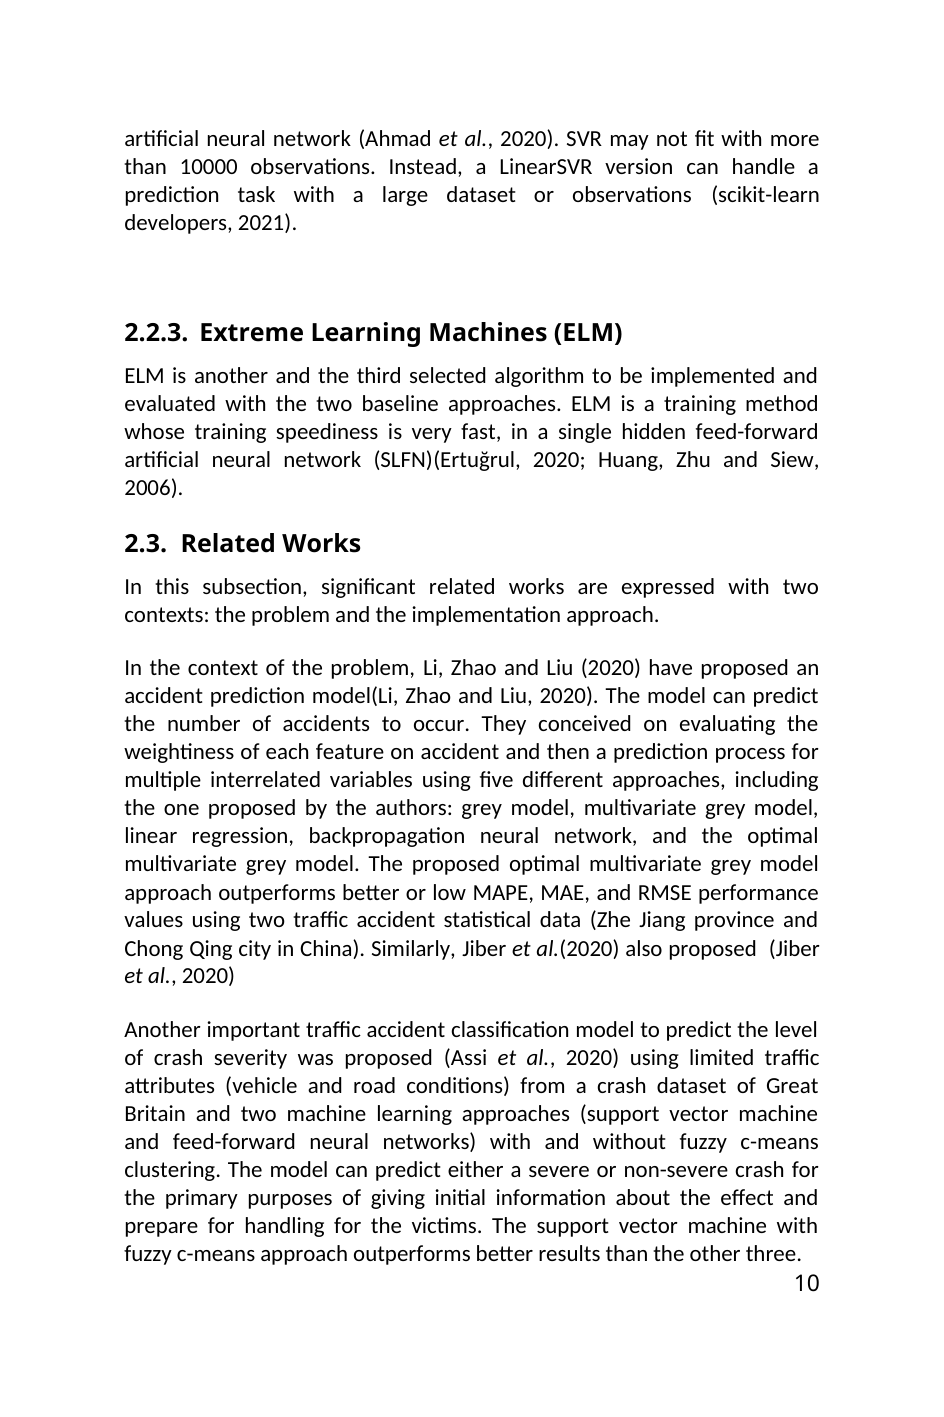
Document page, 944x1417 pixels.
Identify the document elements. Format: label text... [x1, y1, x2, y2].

text In this subsection, significant related works are expressed with two contexts: the problem and the implementation approach. [124, 572, 820, 628]
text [124, 124, 820, 236]
text In the context of the problem, Li, Zhao and Liu (2020) have proposed an accident prediction model(Li, Zhao and Liu, 2020). The model can predict the number of accidents to occur. They conceived on evaluating the weightiness of each feature on accident and then a prediction process for multiple interrelated variables using five different approaches, including the one proposed by the authors: grey model, multivariate grey model, linear regression, backpropagation neural network, and the optimal multivariate grey model. The proposed optimal multivariate grey model approach outperforms better or low MAPE, MAE, and RMSE performance values using two traffic accident statistical data (Zhe Jiang province and Chong Qing city in China). Similarly, Jiber et al.(2020) also proposed (Jiber et al., 2020) [124, 653, 820, 990]
subtitle Extreme Learning Machines (ELM) [124, 314, 820, 348]
text Another important traffic accident classification model to predict the level of crash severity was proposed (Assi et al., 2020) using limited traffic attributes (vehicle and road conditions) from a crash dataset of Great Britain and two machine learning approaches (support vector machine and feed-forward neural networks) with and without fuzzy c-means clustering. The model can predict either a severe or non-severe crash for the primary purposes of giving initial information about the effect and prepare for handling for the victims. The support vector machine with fuzzy c-means approach outperforms better results than the other three. [124, 1015, 820, 1267]
subtitle Related Works [124, 526, 820, 560]
text ELM is another and the third selected algorithm to be implemented and evaluated with the two baseline approaches. ELM is a training method whose training speediness is very fast, in a single hidden feed-forward artificial neural network (SLFN)(Ertuğrul, 2020; Huang, Zhu and Siew, 2006). [124, 361, 820, 501]
